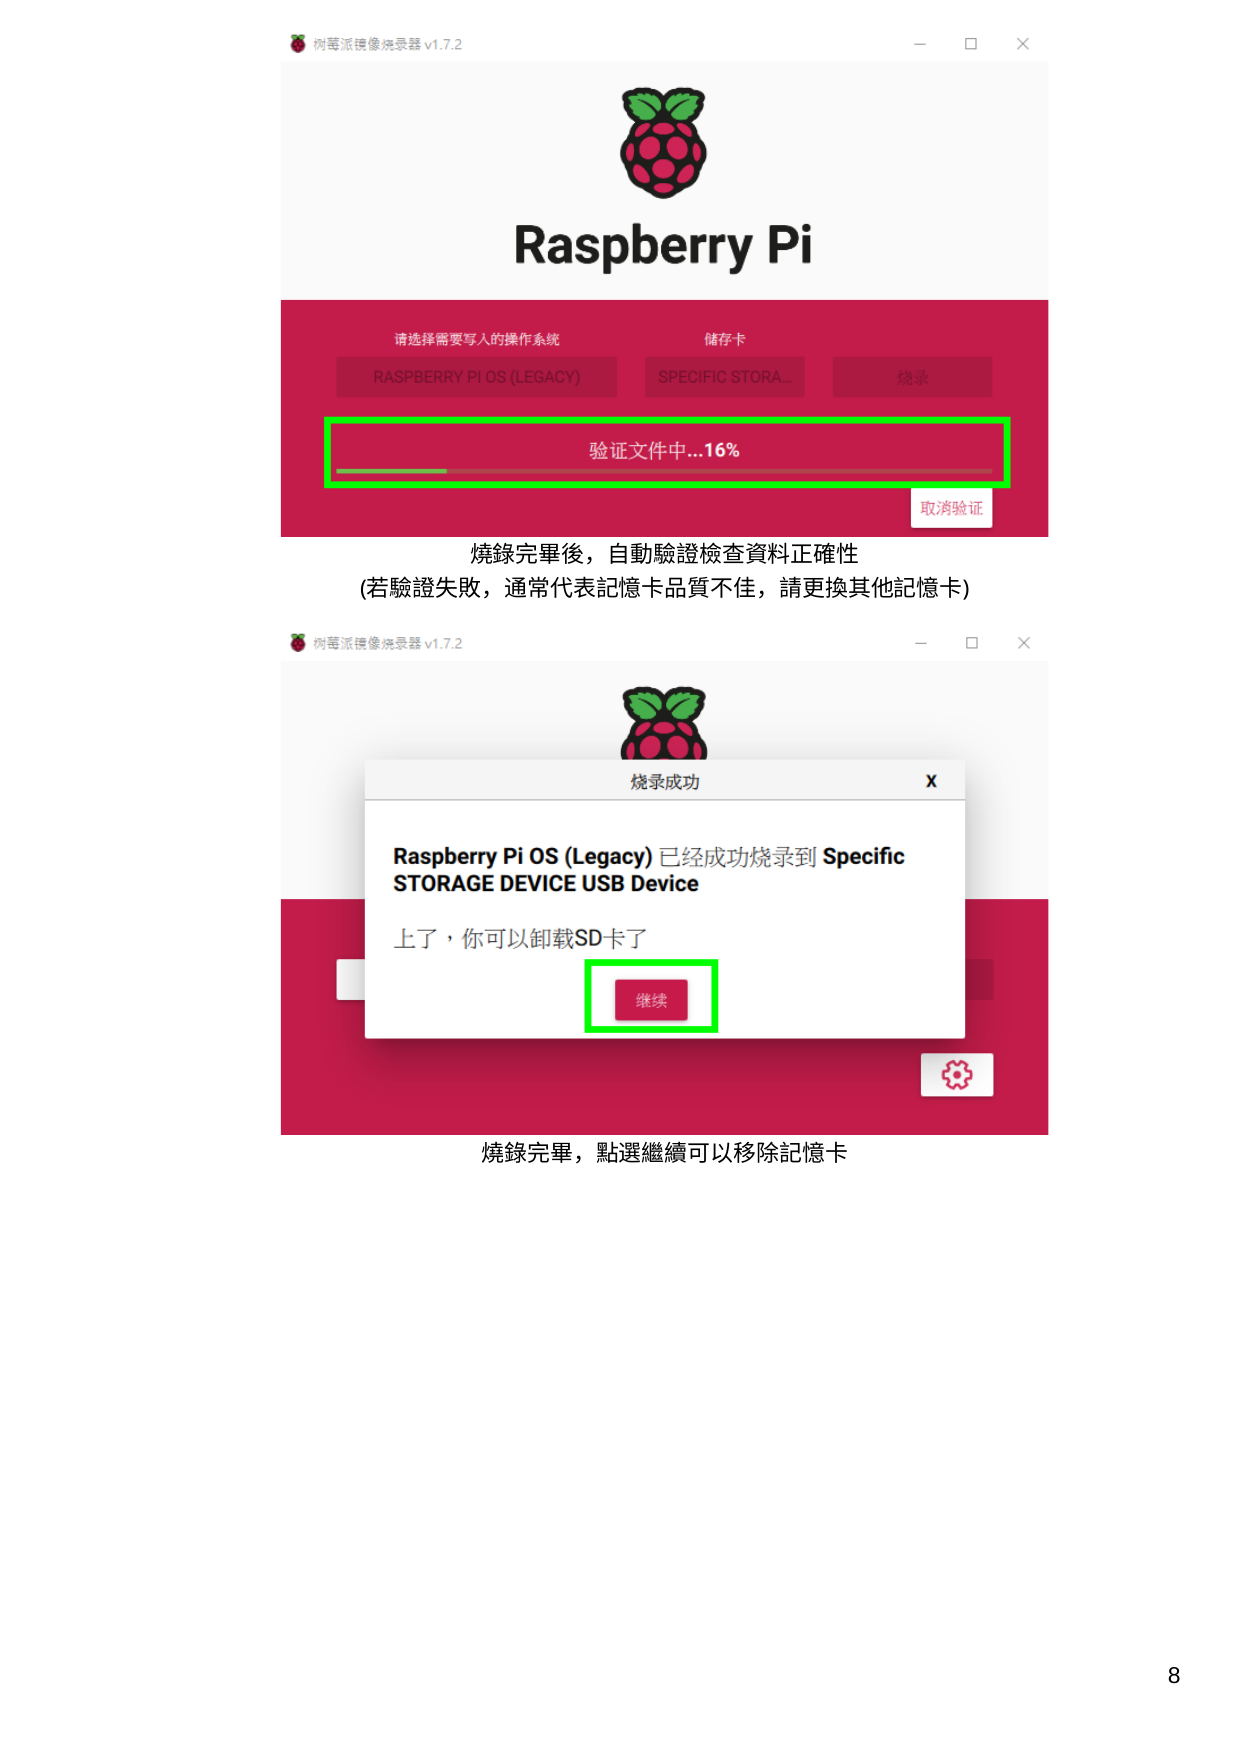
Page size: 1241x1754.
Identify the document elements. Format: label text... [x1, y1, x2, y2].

picture [280, 627, 1049, 1135]
picture [280, 29, 1049, 537]
